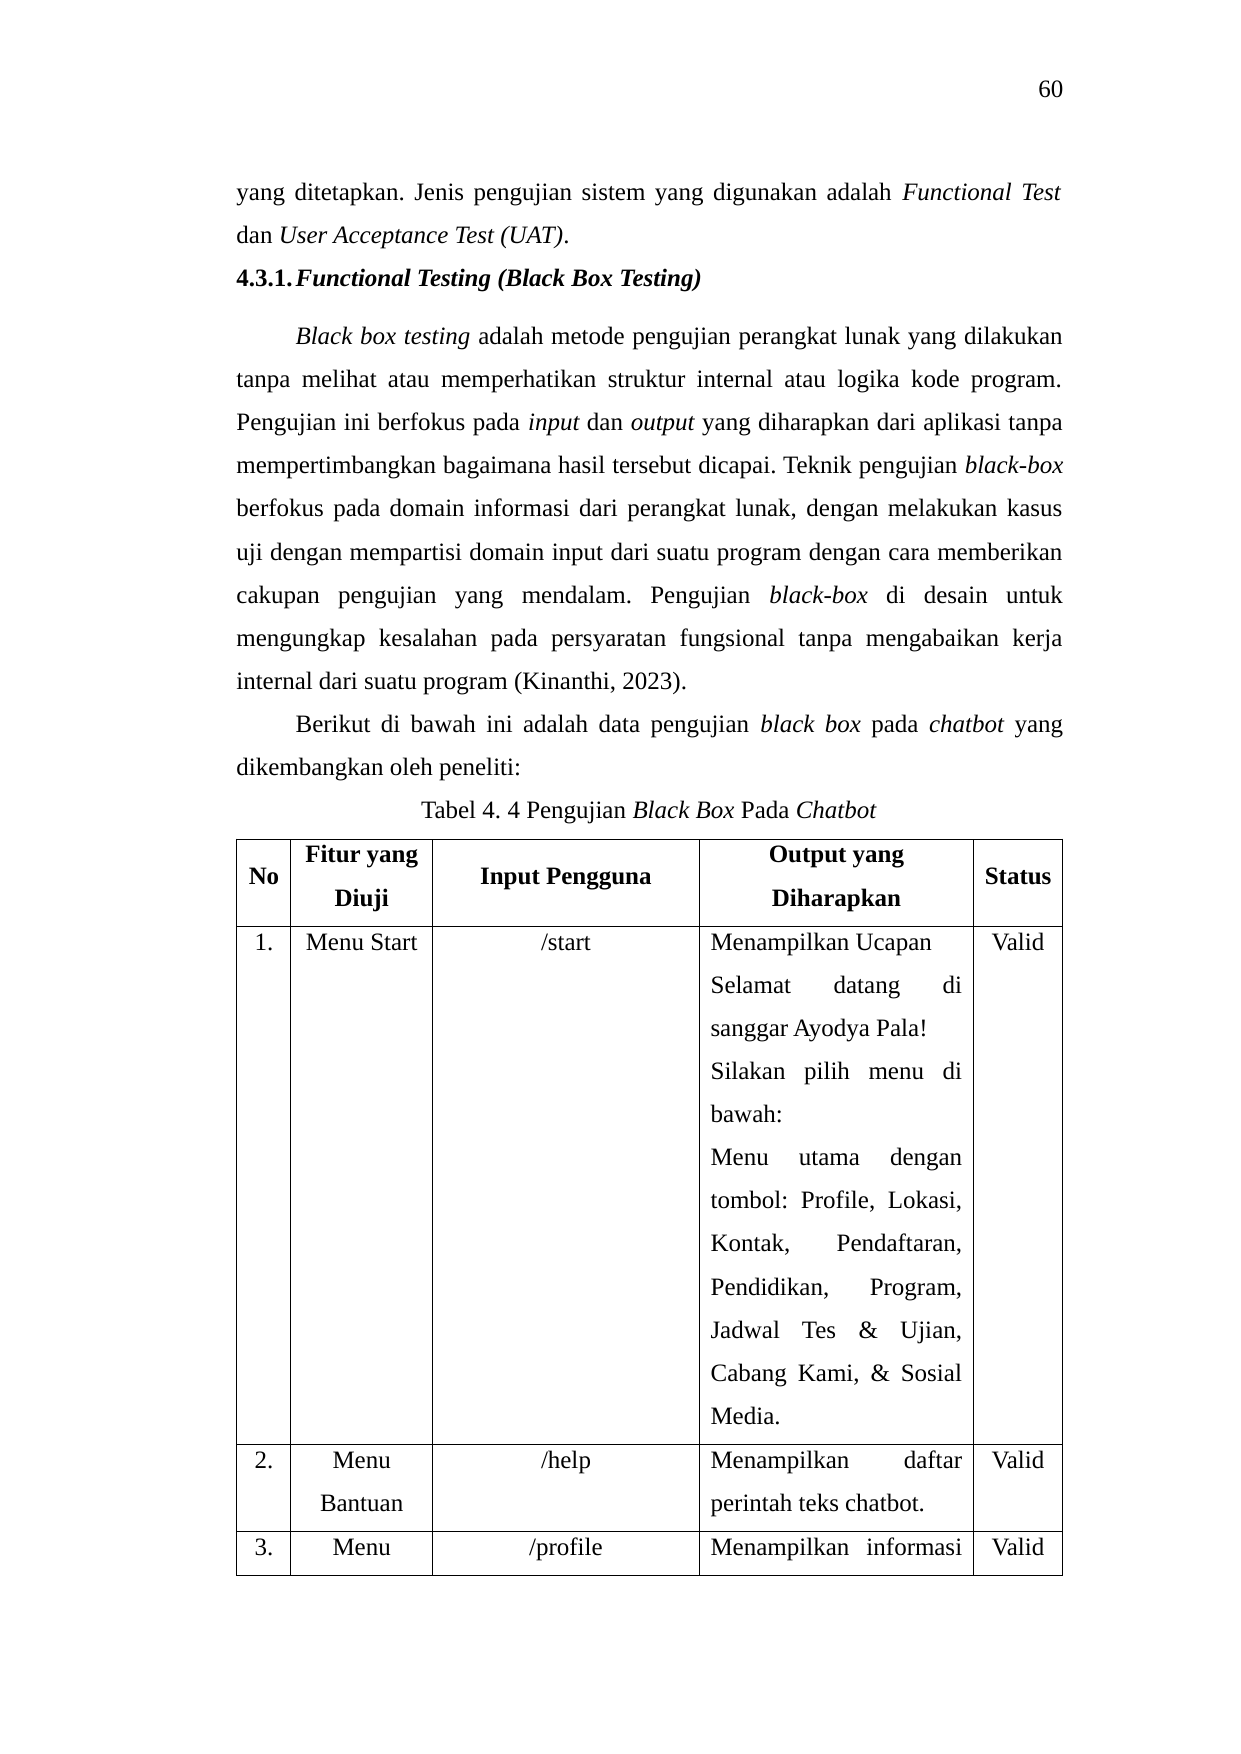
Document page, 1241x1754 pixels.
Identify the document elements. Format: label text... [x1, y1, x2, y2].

table_header Status [974, 840, 1062, 926]
table_cell Menu Bantuan [291, 1445, 432, 1531]
table_cell Valid [974, 1532, 1062, 1575]
table_cell Menampilkan daftar perintah teks chatbot. [700, 1445, 973, 1531]
text Berikut di bawah ini adalah data pengujian black box pada chatbot yang dikembangkan oleh peneliti: [236, 709, 1063, 781]
table_header No [237, 840, 290, 926]
table_cell Menu Profil [291, 1532, 432, 1575]
subtitle Functional Testing (Black Box Testing) [236, 263, 1063, 292]
table_cell /profile [433, 1532, 699, 1575]
table_cell 2. [237, 1445, 290, 1531]
text Black box testing adalah metode pengujian perangkat lunak yang dilakukan tanpa melihat atau memperhatikan struktur internal atau logika kode program. Pengujian ini berfokus pada input dan output yang diharapkan dari aplikasi tanpa mempertimbangkan bagaimana hasil tersebut dicapai. Teknik pengujian black-box berfokus pada domain informasi dari perangkat lunak, dengan melakukan kasus uji dengan mempartisi domain input dari suatu program dengan cara memberikan cakupan pengujian yang mendalam. Pengujian black-box di desain untuk mengungkap kesalahan pada persyaratan fungsional tanpa mengabaikan kerja internal dari suatu program . [236, 321, 1063, 695]
table_header Output yang Diharapkan [700, 840, 973, 926]
table_cell Valid [974, 927, 1062, 1444]
table_cell 1. [237, 927, 290, 1444]
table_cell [700, 1532, 973, 1575]
table_cell Valid [974, 1445, 1062, 1531]
table_header Fitur yang Diuji [291, 840, 432, 926]
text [236, 177, 1063, 249]
table_cell 3. [237, 1532, 290, 1575]
table_cell /help [433, 1445, 699, 1531]
table_cell /start [433, 927, 699, 1444]
table_cell Menampilkan Ucapan Selamat datang di sanggar Ayodya Pala! Silakan pilih menu di bawah: Menu utama dengan tombol: Profile, Lokasi, Kontak, Pendaftaran, Pendidikan, Program, Jadwal Tes & Ujian, Cabang Kami, & Sosial Media. [700, 927, 973, 1444]
table_cell Menu Start [291, 927, 432, 1444]
table_header Input Pengguna [433, 840, 699, 926]
text Tabel 4. 4 Pengujian Black Box Pada Chatbot [236, 795, 1063, 824]
